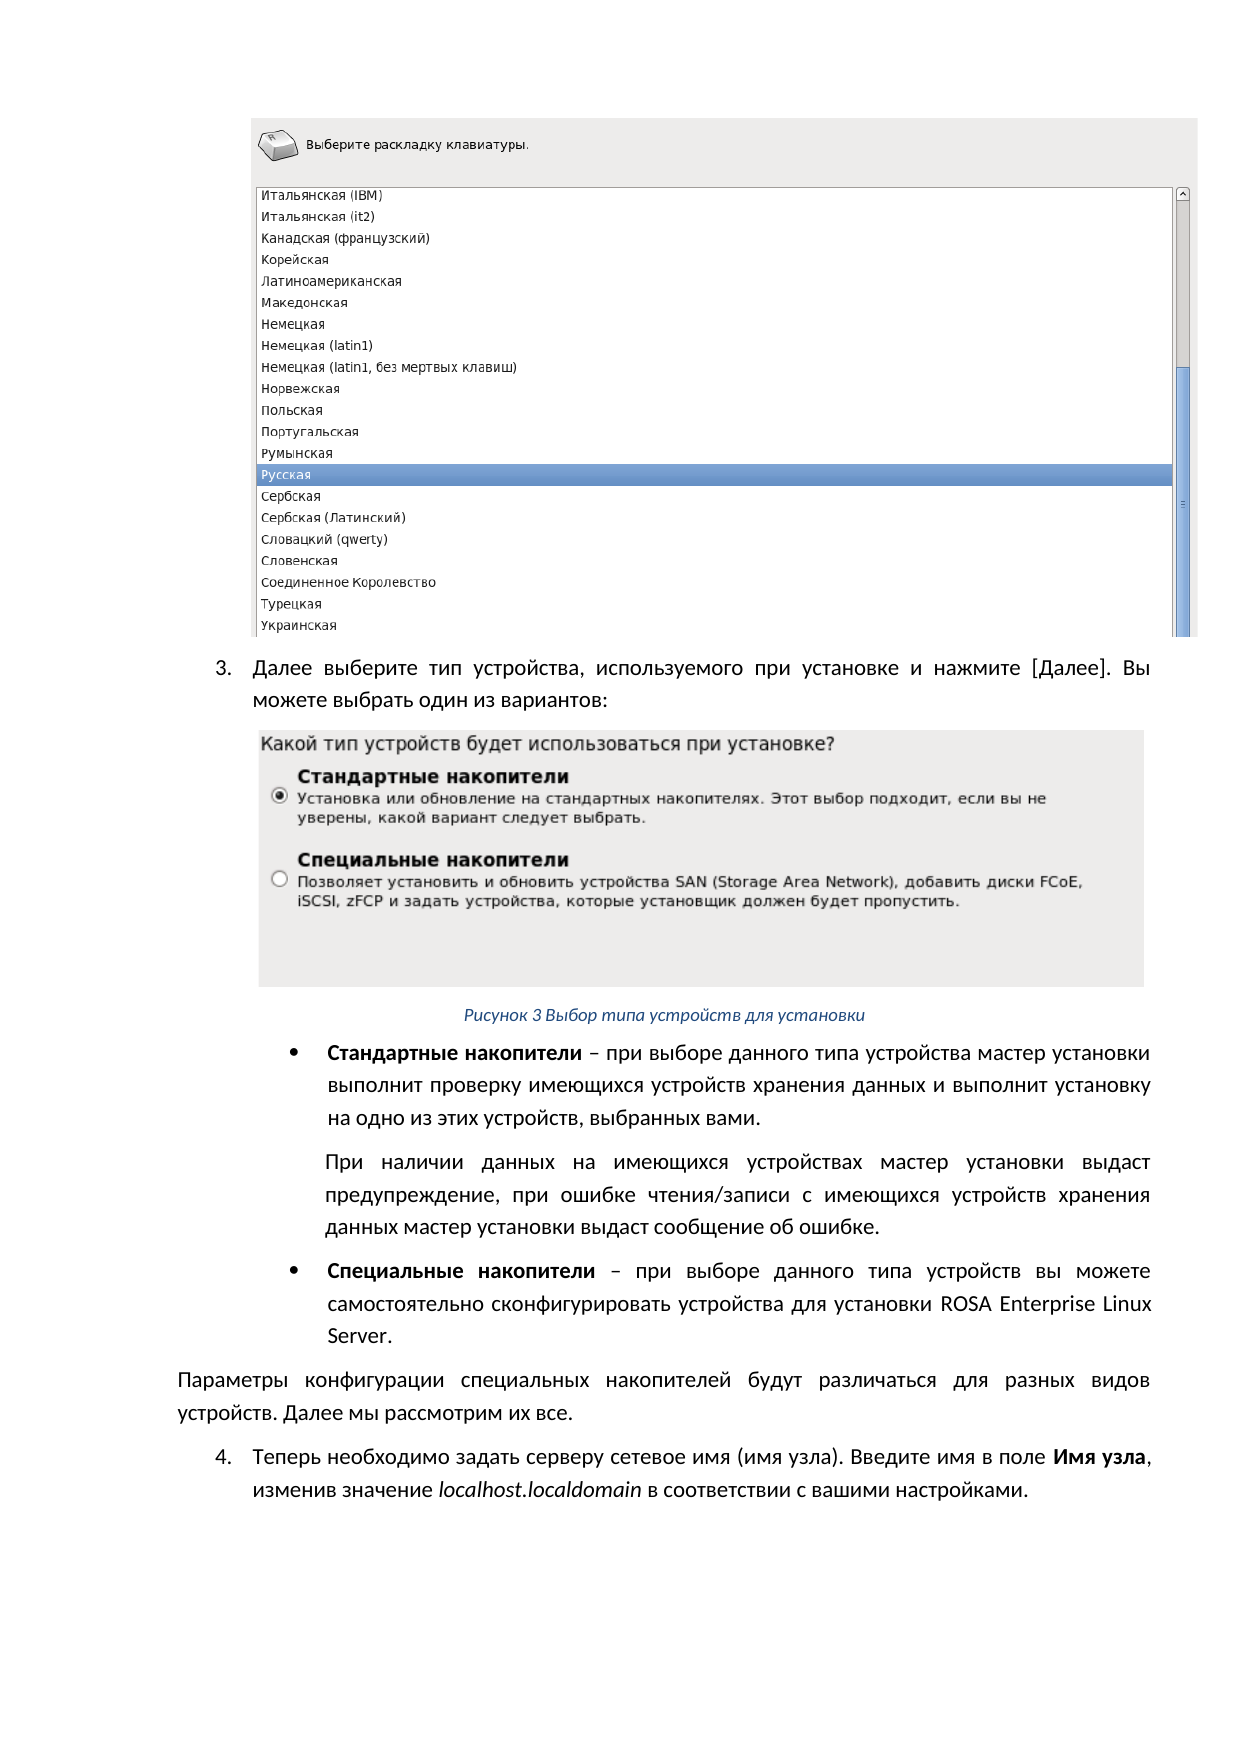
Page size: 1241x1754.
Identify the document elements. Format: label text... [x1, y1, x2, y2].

list Специальные накопители – при выборе данного типа устройств вы можете самостоятельно сконфигурировать устройства для установки ROSA Enterprise Linux Server. [290, 1257, 1152, 1349]
picture [258, 730, 1144, 987]
list Далее выберите тип устройства, используемого при установке и нажмите [Далее]. Вы можете выбрать один из вариантов: [215, 653, 1152, 713]
text При наличии данных на имеющихся устройствах мастер установки выдаст предупреждение, при ошибке чтения/записи с имеющихся устройств хранения данных мастер установки выдаст сообщение об ошибке. [325, 1147, 1152, 1240]
text Параметры конфигурации специальных накопителей будут различаться для разных видов устройств. Далее мы рассмотрим их все. [177, 1366, 1152, 1426]
text Рисунок 3 Выбор типа устройств для установки [177, 1003, 1152, 1026]
picture [251, 118, 1198, 637]
list Теперь необходимо задать серверу сетевое имя (имя узла). Введите имя в поле Имя узла, изменив значение localhost.localdomain в соответствии с вашими настройками. [215, 1442, 1152, 1503]
list Стандартные накопители – при выборе данного типа устройства мастер установки выполнит проверку имеющихся устройств хранения данных и выполнит установку на одно из этих устройств, выбранных вами. [290, 1038, 1152, 1131]
